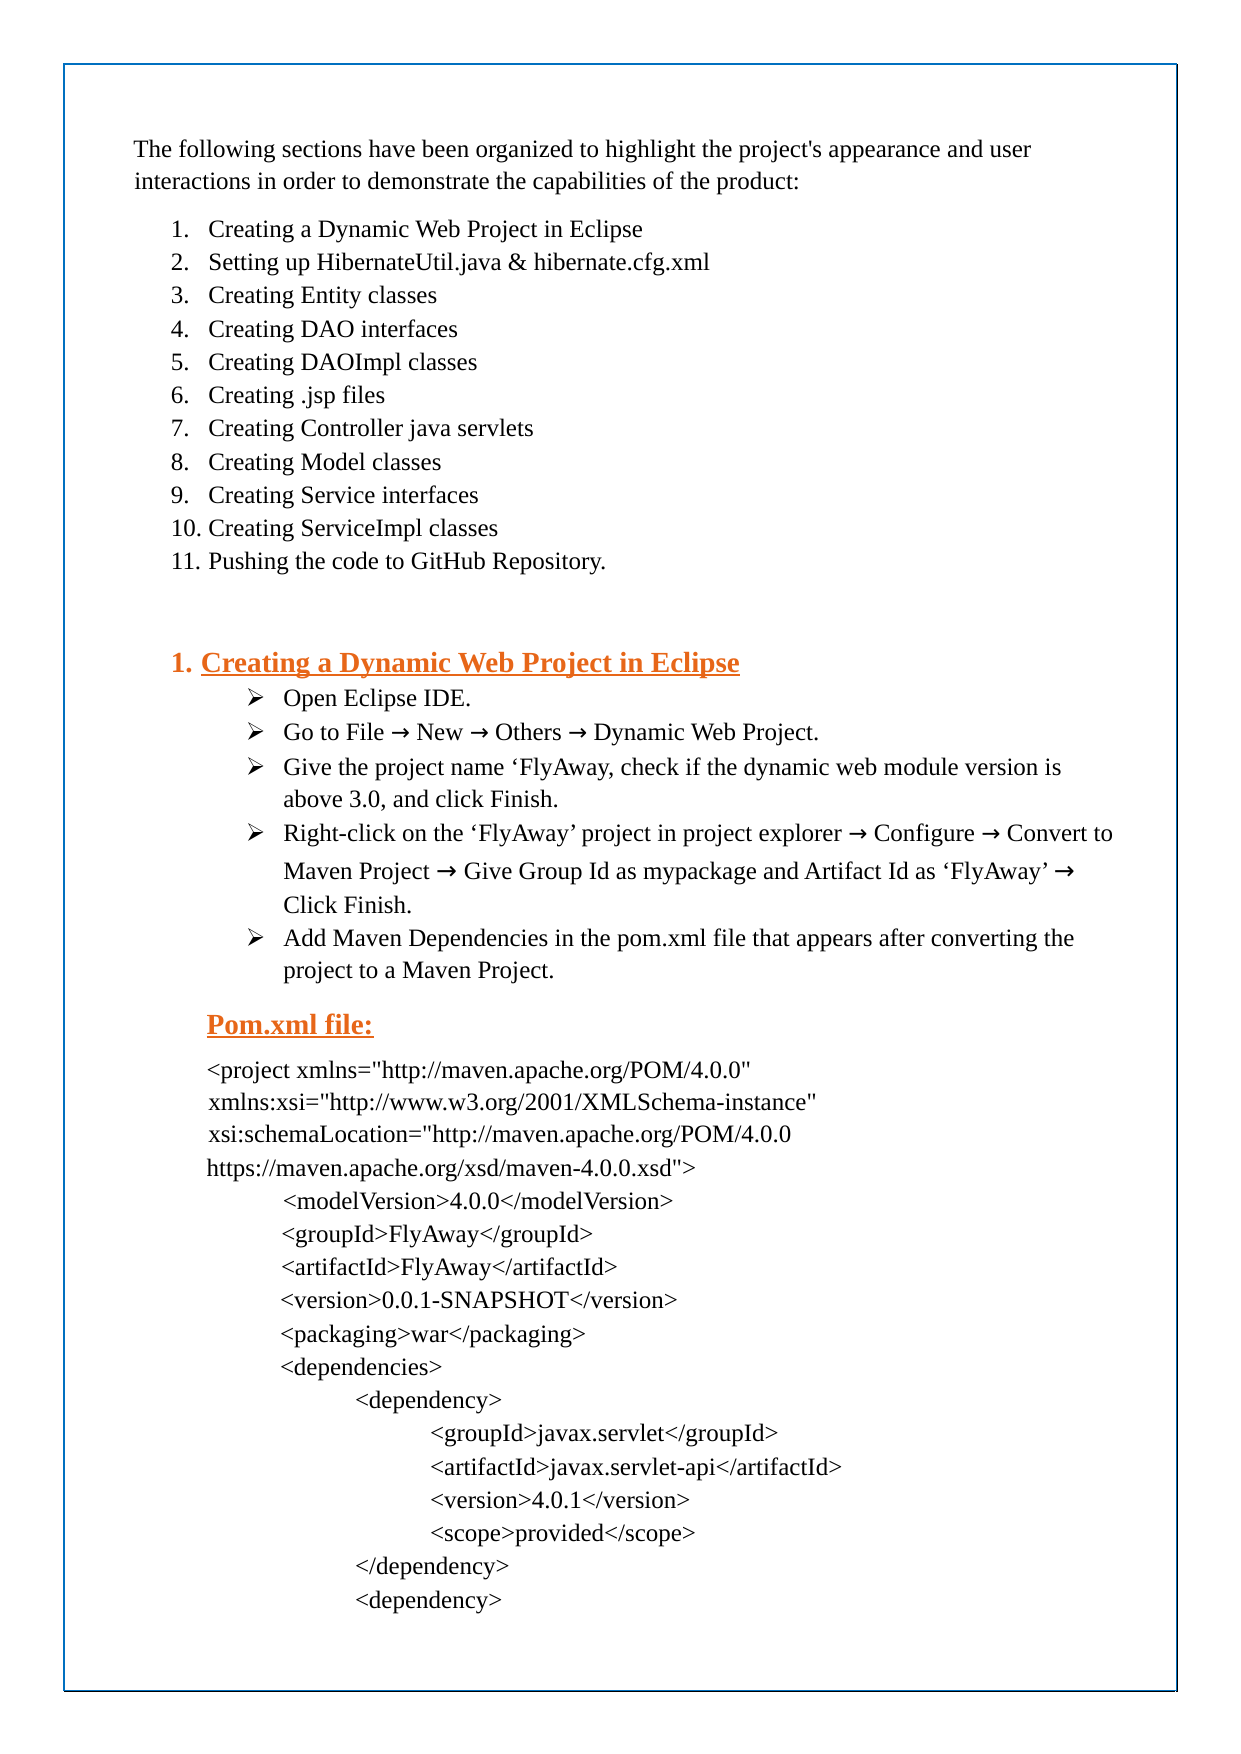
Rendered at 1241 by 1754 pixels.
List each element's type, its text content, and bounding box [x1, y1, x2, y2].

text https://maven.apache.org/xsd/maven-4.0.0.xsd"> [206, 1153, 1114, 1181]
list Open Eclipse IDE. [246, 683, 1114, 711]
list Creating Controller java servlets [171, 413, 1114, 442]
text <groupId>FlyAway</groupId> [133, 1219, 1116, 1248]
text Pom.xml file: [206, 1007, 1116, 1041]
text <modelVersion>4.0.0</modelVersion> [133, 1186, 1116, 1215]
text <dependency> [133, 1585, 1116, 1613]
list Creating DAO interfaces [171, 314, 1114, 342]
list Creating Entity classes [171, 281, 1114, 309]
list Go to File → New → Others → Dynamic Web Project. [246, 716, 1114, 747]
list Creating a Dynamic Web Project in Eclipse [171, 214, 1114, 243]
text <dependencies> [133, 1352, 1116, 1381]
text <scope>provided</scope> [133, 1518, 1116, 1547]
text <groupId>javax.servlet</groupId> [133, 1418, 1116, 1447]
subtitle 1. Creating a Dynamic Web Project in Eclipse [171, 645, 1116, 679]
list Setting up HibernateUtil.java & hibernate.cfg.xml [171, 247, 1114, 276]
text <artifactId>javax.servlet-api</artifactId> [133, 1452, 1116, 1481]
text <packaging>war</packaging> [133, 1319, 1116, 1348]
text </dependency> [133, 1551, 1116, 1580]
list Right-click on the ‘FlyAway’ project in project explorer → Configure → Convert to Maven Project → Give Group Id as mypackage and Artifact Id as ‘FlyAway’ → Click Finish. [246, 817, 1114, 919]
text <dependency> [133, 1385, 1116, 1414]
text <artifactId>FlyAway</artifactId> [133, 1252, 1116, 1281]
text <version>0.0.1-SNAPSHOT</version> [133, 1286, 1116, 1314]
list Creating DAOImpl classes [171, 347, 1114, 376]
list Creating Service interfaces [171, 480, 1114, 509]
list Creating .jsp files [171, 380, 1114, 409]
list Give the project name ‘FlyAway, check if the dynamic web module version is above 3.0, and click Finish. [246, 752, 1114, 813]
list Creating Model classes [171, 447, 1114, 475]
text <project xmlns="http://maven.apache.org/POM/4.0.0" xmlns:xsi="http://www.w3.org/2001/XMLSchema-instance" xsi:schemaLocation="http://maven.apache.org/POM/4.0.0 [206, 1055, 1114, 1148]
list Pushing the code to GitHub Repository. [171, 546, 1114, 575]
list Add Maven Dependencies in the pom.xml file that appears after converting the project to a Maven Project. [246, 923, 1114, 984]
list Creating ServiceImpl classes [171, 513, 1114, 542]
text <version>4.0.1</version> [133, 1485, 1116, 1514]
text The following sections have been organized to highlight the project's appearance and user interactions in order to demonstrate the capabilities of the product: [133, 134, 1114, 195]
